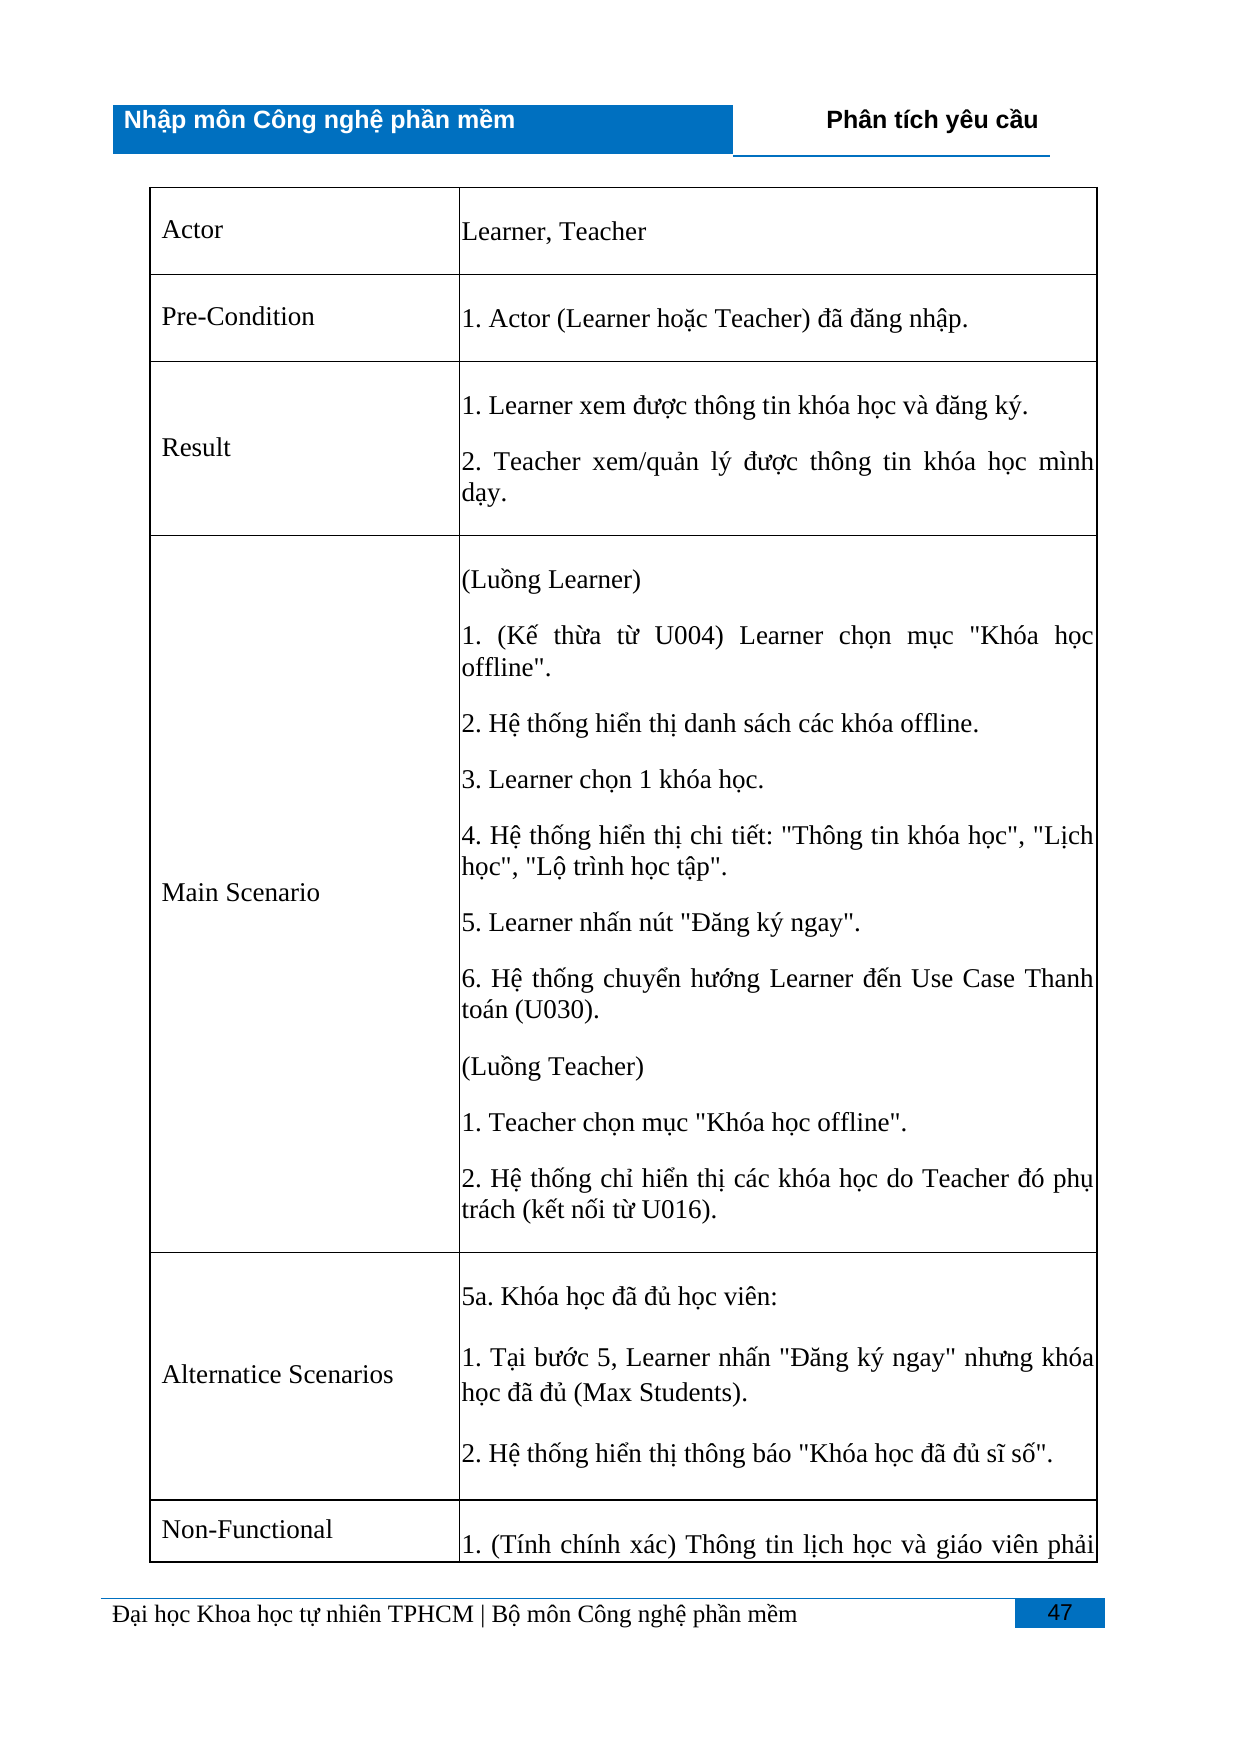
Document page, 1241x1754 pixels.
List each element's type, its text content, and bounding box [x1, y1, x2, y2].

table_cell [151, 1501, 459, 1561]
table_cell 5a. Khóa học đã đủ học viên: 1. Tại bước 5, Learner nhấn "Đăng ký ngay" nhưng khóa học đã đủ (Max Students). 2. Hệ thống hiển thị thông báo "Khóa học đã đủ sĩ số". [460, 1253, 1096, 1499]
table_cell (Luồng Learner) 1. (Kế thừa từ U004) Learner chọn mục "Khóa học offline". 2. Hệ thống hiển thị danh sách các khóa offline. 3. Learner chọn 1 khóa học. 4. Hệ thống hiển thị chi tiết: "Thông tin khóa học", "Lịch học", "Lộ trình học tập". 5. Learner nhấn nút "Đăng ký ngay". 6. Hệ thống chuyển hướng Learner đến Use Case Thanh toán (U030). (Luồng Teacher) 1. Teacher chọn mục "Khóa học offline". 2. Hệ thống chỉ hiển thị các khóa học do Teacher đó phụ trách (kết nối từ U016). [460, 536, 1096, 1251]
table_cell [460, 1501, 1096, 1561]
table_cell Pre-Condition [151, 275, 459, 361]
table_cell Result [151, 362, 459, 535]
table_cell Alternatice Scenarios [151, 1253, 459, 1499]
table_cell Learner, Teacher [460, 188, 1096, 274]
table_cell Actor [151, 188, 459, 274]
table_cell 1. Learner xem được thông tin khóa học và đăng ký. 2. Teacher xem/quản lý được thông tin khóa học mình dạy. [460, 362, 1096, 535]
table_cell 1. Actor (Learner hoặc Teacher) đã đăng nhập. [460, 275, 1096, 361]
table_cell Main Scenario [151, 536, 459, 1251]
